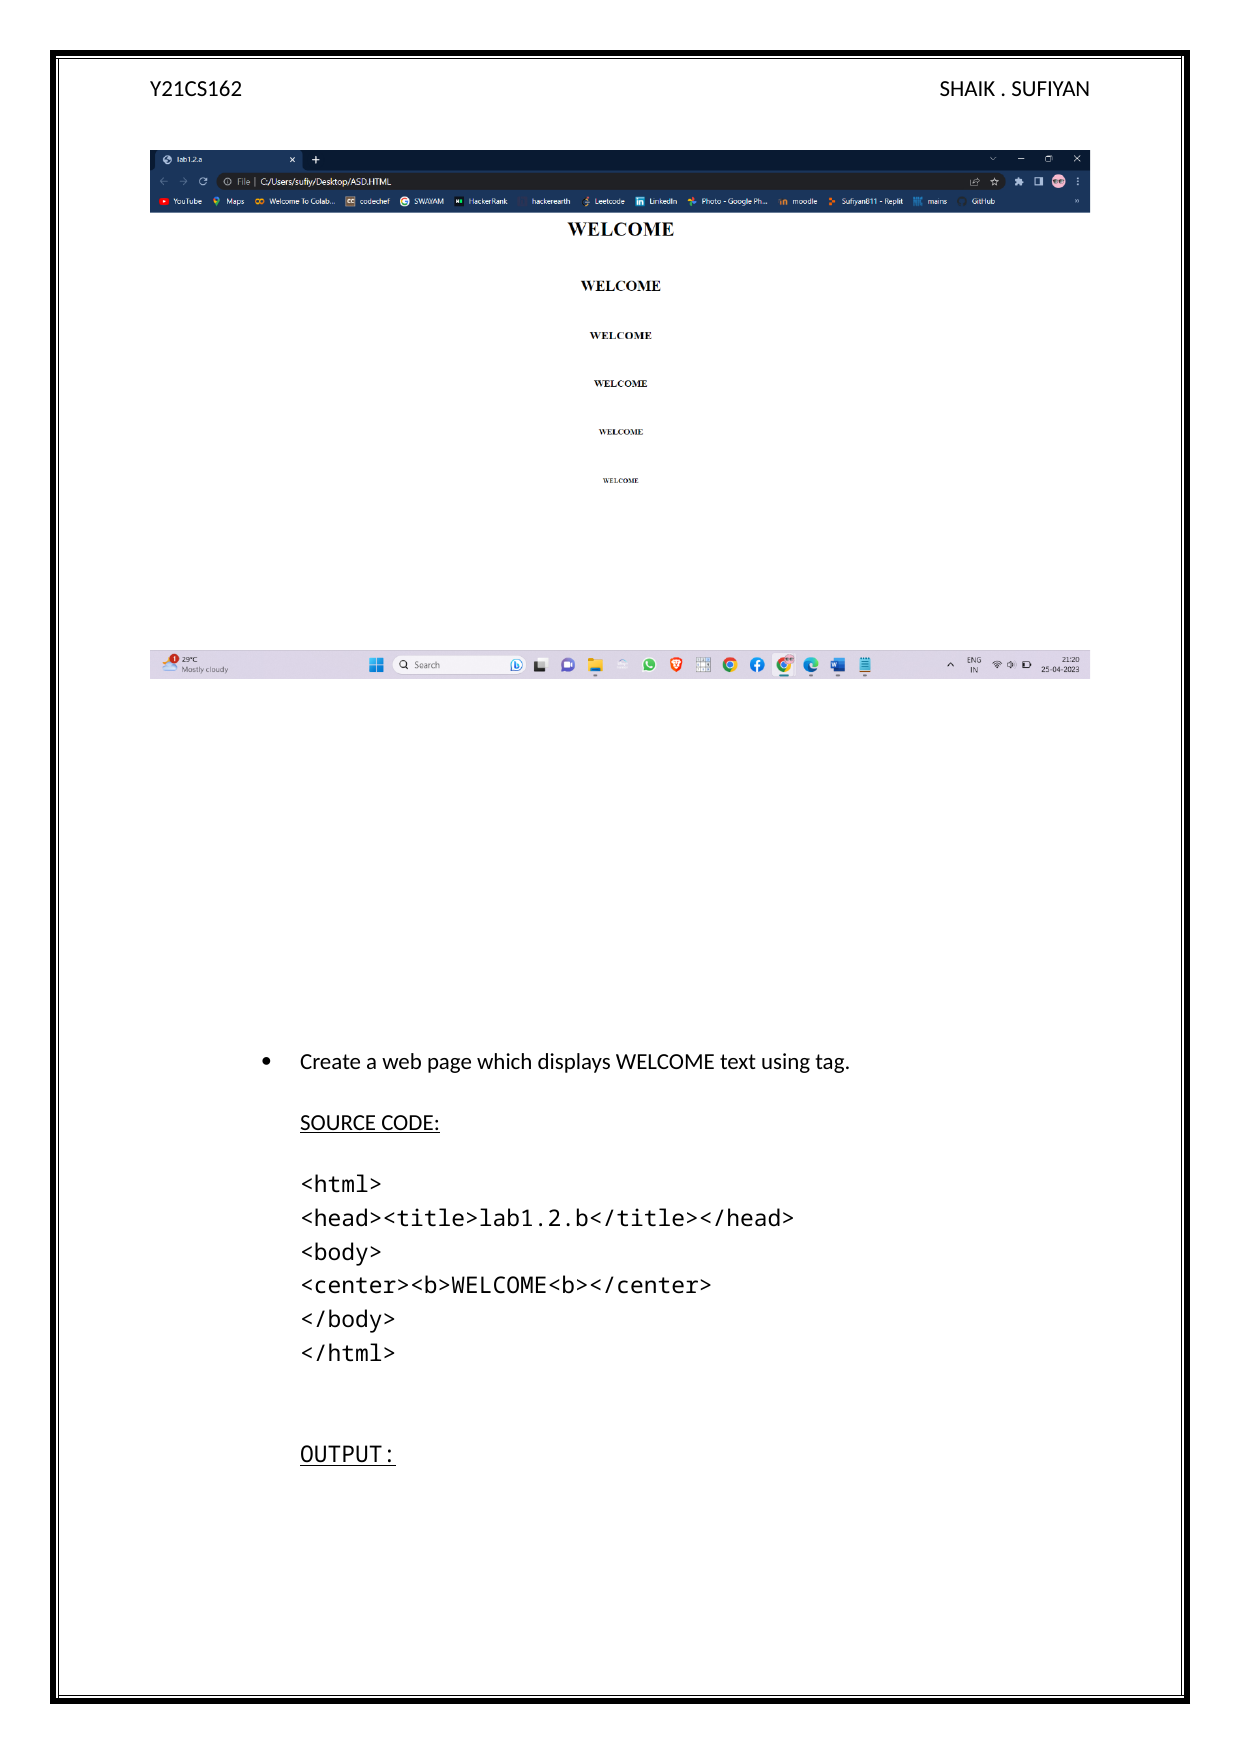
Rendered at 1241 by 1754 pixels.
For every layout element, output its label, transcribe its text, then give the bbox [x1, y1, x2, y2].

list SOURCE CODE: [300, 1108, 1090, 1136]
picture [150, 150, 1091, 679]
list </body> [300, 1303, 1090, 1334]
list <center><b>WELCOME<b></center> [300, 1269, 1090, 1301]
list <html> [300, 1168, 1090, 1199]
list <body> [300, 1236, 1090, 1267]
list Create a web page which displays WELCOME text using tag. [262, 1047, 1090, 1075]
list OUTPUT: [300, 1438, 1090, 1469]
list <head><title>lab1.2.b</title></head> [300, 1202, 1090, 1233]
list </html> [300, 1337, 1090, 1368]
